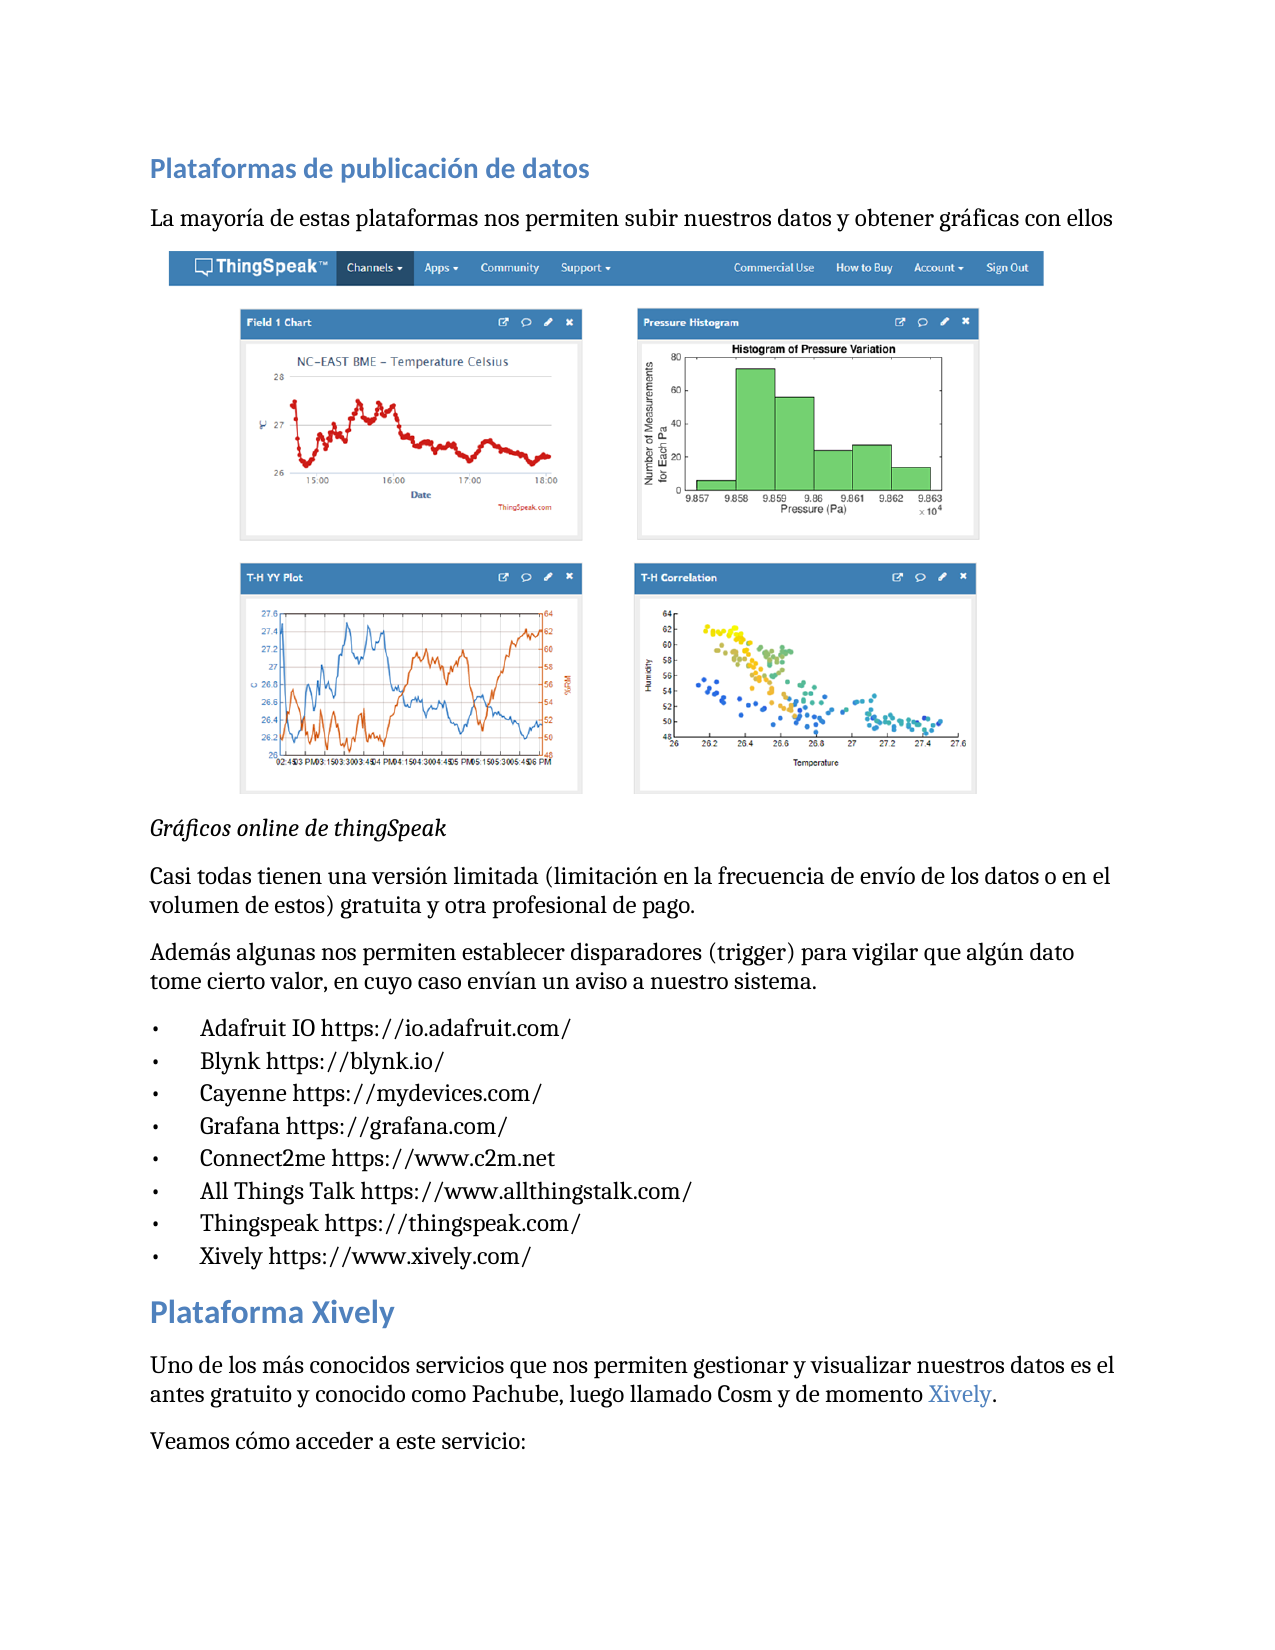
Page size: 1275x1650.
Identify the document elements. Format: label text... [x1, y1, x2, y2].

list Adafruit IO https://io.adafruit.com/ [150, 1014, 1125, 1043]
list Connect2me https://www.c2m.net [150, 1144, 1125, 1173]
picture [168, 251, 1044, 794]
text Uno de los más conocidos servicios que nos permiten gestionar y visualizar nuestros datos es el antes gratuito y conocido como Pachube, luego llamado Cosm y de momento Xively. [150, 1351, 1125, 1408]
text Además algunas nos permiten establecer disparadores (trigger) para vigilar que algún dato tome cierto valor, en cuyo caso envían un aviso a nuestro sistema. [150, 938, 1125, 996]
list Grafana https://grafana.com/ [150, 1112, 1125, 1141]
list Xively https://www.xively.com/ [150, 1242, 1125, 1271]
list Cayenne https://mydevices.com/ [150, 1079, 1125, 1108]
list Thingspeak https://thingspeak.com/ [150, 1209, 1125, 1238]
subtitle Plataformas de publicación de datos [150, 150, 1125, 186]
text Casi todas tienen una versión limitada (limitación en la frecuencia de envío de los datos o en el volumen de estos) gratuita y otra profesional de pago. [150, 862, 1125, 919]
list Blynk https://blynk.io/ [150, 1047, 1125, 1076]
subtitle Plataforma Xively [150, 1291, 1125, 1332]
list All Things Talk https://www.allthingstalk.com/ [150, 1177, 1125, 1206]
text La mayoría de estas plataformas nos permiten subir nuestros datos y obtener gráficas con ellos [150, 204, 1125, 233]
text Veamos cómo acceder a este servicio: [150, 1427, 1125, 1456]
text Gráficos online de thingSpeak [150, 814, 1125, 843]
